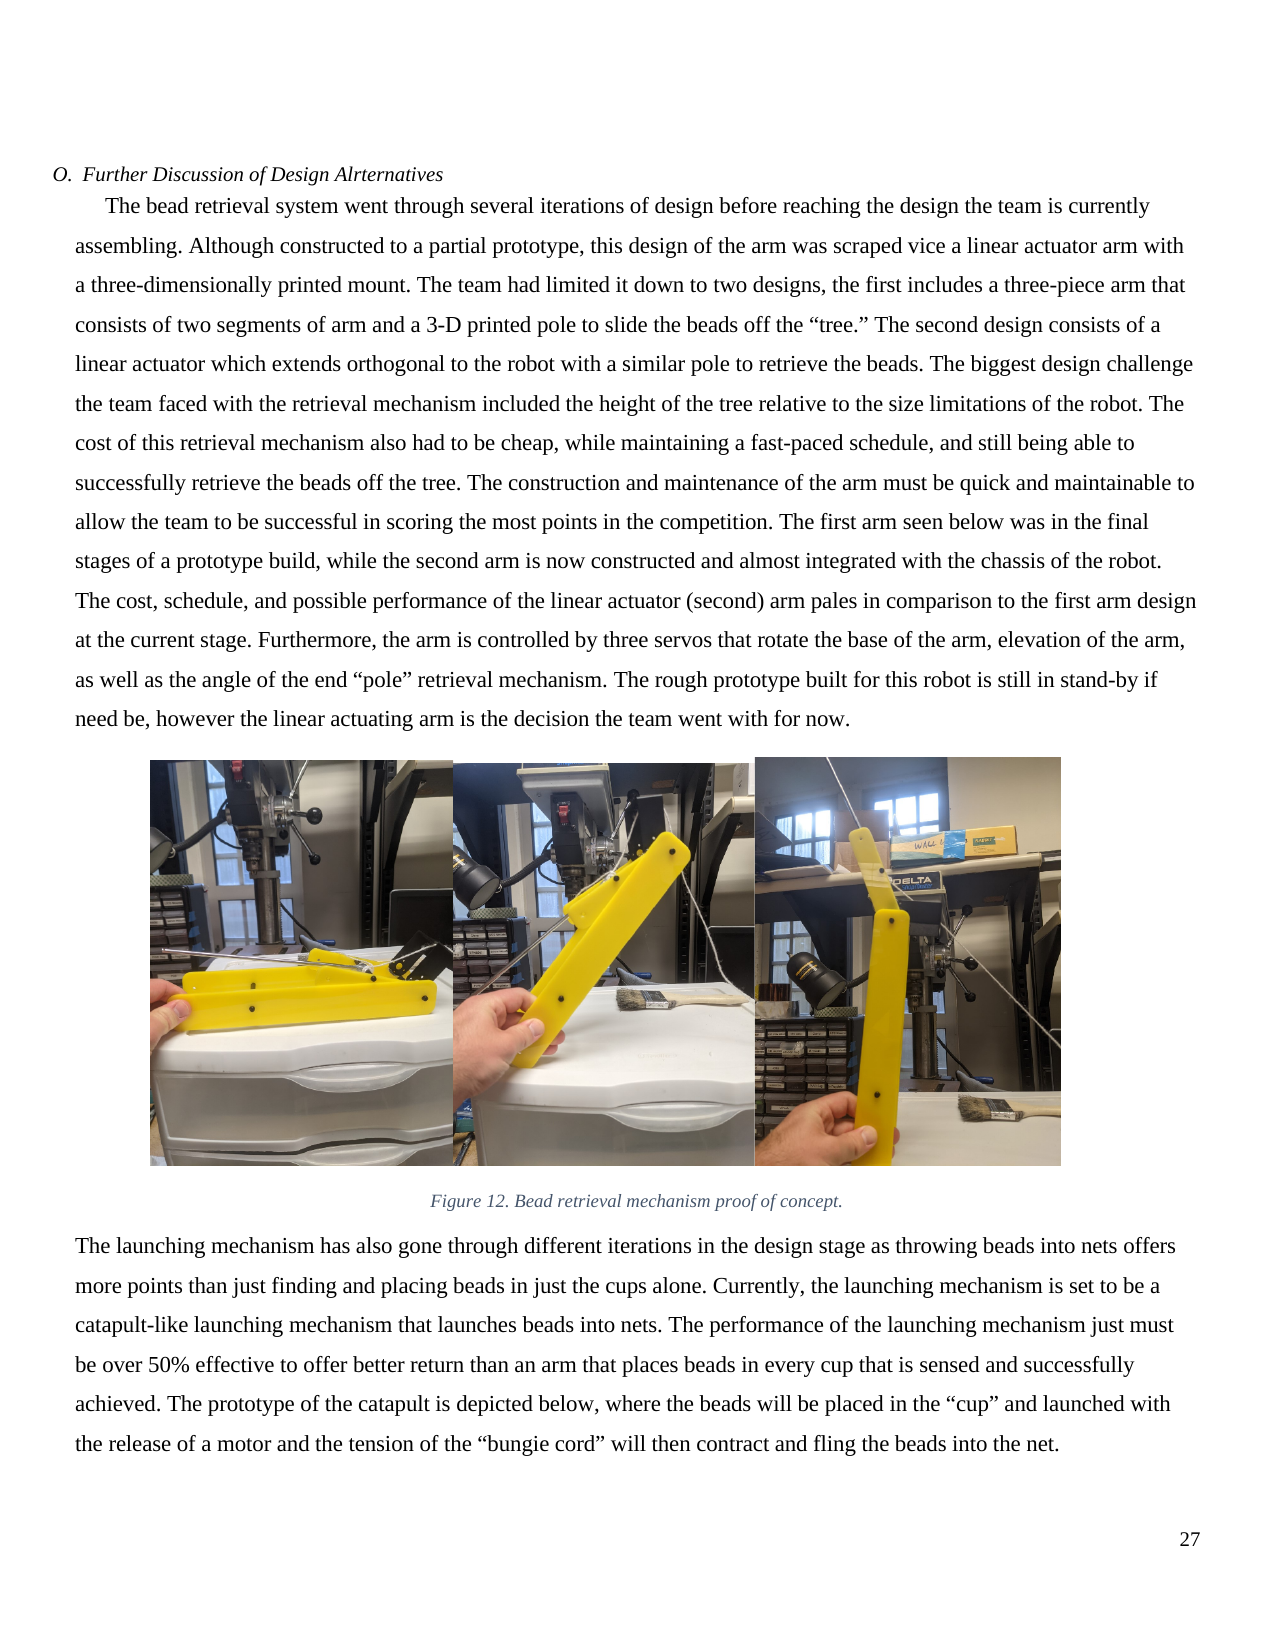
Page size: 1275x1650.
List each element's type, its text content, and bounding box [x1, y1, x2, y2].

subtitle Further Discussion of Design Alrternatives [52, 162, 1200, 186]
picture [150, 757, 1061, 1166]
text The launching mechanism has also gone through different iterations in the design stage as throwing beads into nets offers more points than just finding and placing beads in just the cups alone. Currently, the launching mechanism is set to be a catapult-like launching mechanism that launches beads into nets. The performance of the launching mechanism just must be over 50% effective to offer better return than an arm that places beads in every cup that is sensed and successfully achieved. The prototype of the catapult is depicted below, where the beads will be placed in the “cup” and launched with the release of a motor and the tension of the “bungie cord” will then contract and fling the beads into the net. [75, 1232, 1200, 1456]
text The bead retrieval system went through several iterations of design before reaching the design the team is currently assembling. Although constructed to a partial prototype, this design of the arm was scraped vice a linear actuator arm with a three-dimensionally printed mount. The team had limited it down to two designs, the first includes a three-piece arm that consists of two segments of arm and a 3-D printed pole to slide the beads off the “tree.” The second design consists of a linear actuator which extends orthogonal to the robot with a similar pole to retrieve the beads. The biggest design challenge the team faced with the retrieval mechanism included the height of the tree relative to the size limitations of the robot. The cost of this retrieval mechanism also had to be cheap, while maintaining a fast-paced schedule, and still being able to successfully retrieve the beads off the tree. The construction and maintenance of the arm must be quick and maintainable to allow the team to be successful in scoring the most points in the competition. The first arm seen below was in the final stages of a prototype build, while the second arm is now constructed and almost integrated with the chassis of the robot. The cost, schedule, and possible performance of the linear actuator (second) arm pales in comparison to the first arm design at the current stage. Furthermore, the arm is controlled by three servos that rotate the base of the arm, elevation of the arm, as well as the angle of the end “pole” retrieval mechanism. The rough prototype built for this robot is still in stand-by if need be, however the linear actuating arm is the decision the team went with for now. [75, 192, 1200, 732]
text Figure 12. Bead retrieval mechanism proof of concept. [75, 1190, 1200, 1211]
